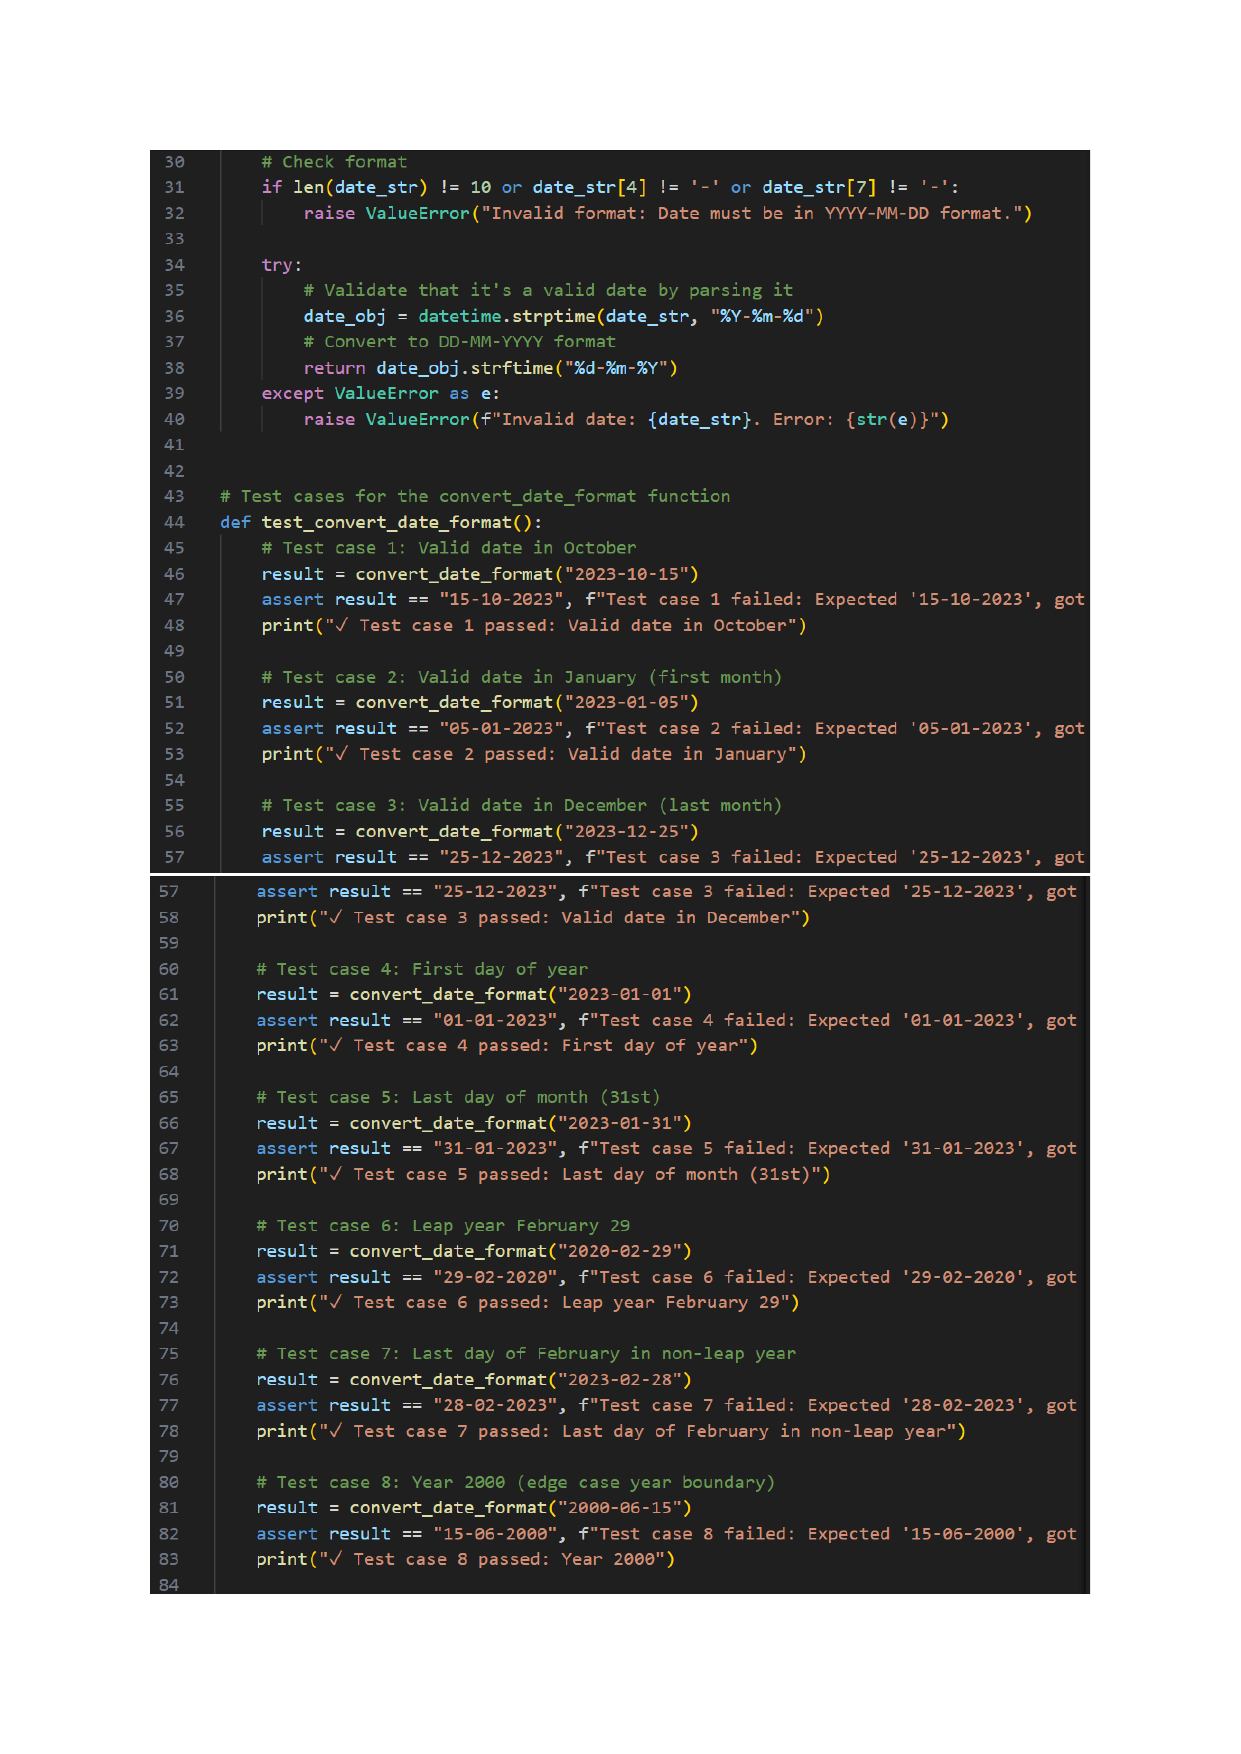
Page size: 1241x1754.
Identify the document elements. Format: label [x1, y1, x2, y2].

picture [150, 876, 1091, 1594]
picture [150, 150, 1091, 873]
